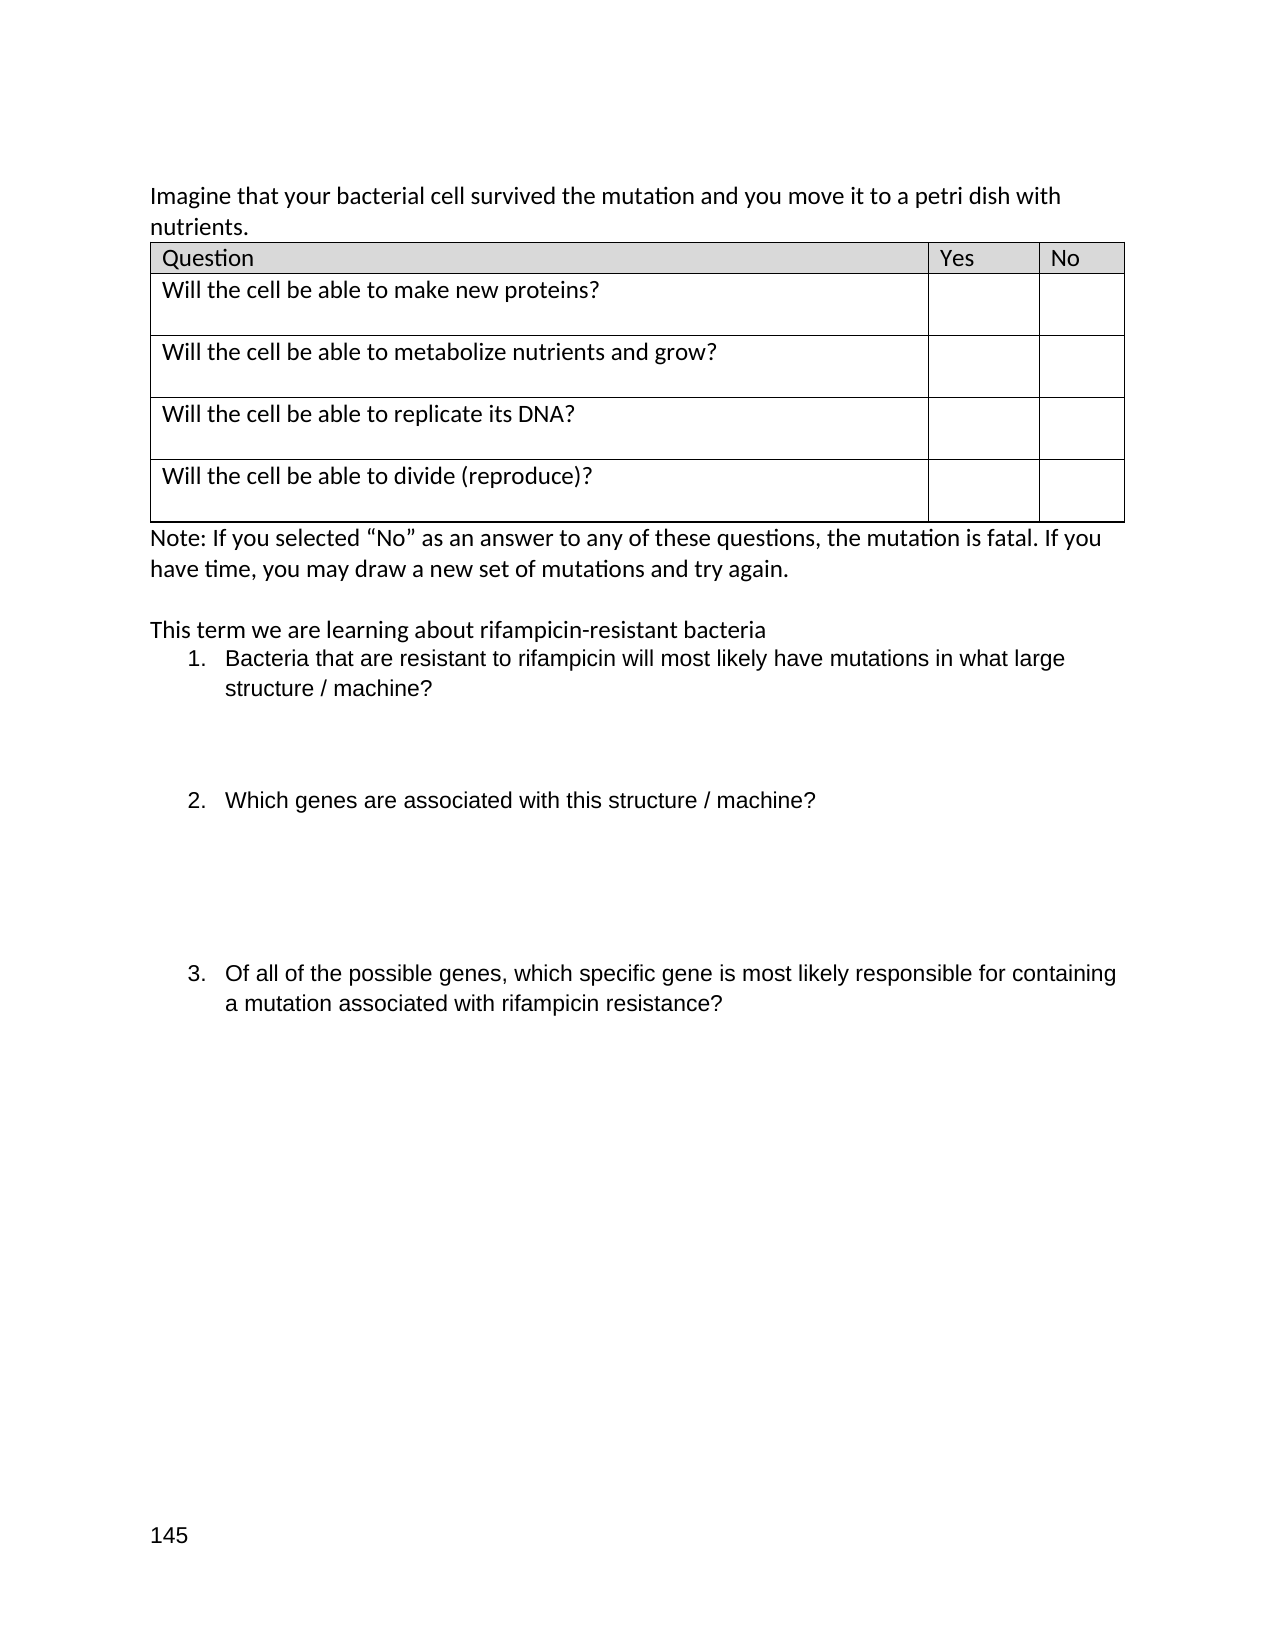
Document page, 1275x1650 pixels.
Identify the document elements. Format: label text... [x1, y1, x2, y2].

text Imagine that your bacterial cell survived the mutation and you move it to a petri dish with nutrients. [150, 181, 1125, 242]
text This term we are learning about rifampicin-resistant bacteria [150, 614, 1125, 644]
table_cell [1040, 460, 1124, 521]
list Bacteria that are resistant to rifampicin will most likely have mutations in what large structure / machine? [187, 644, 1125, 701]
table_cell [1040, 274, 1124, 335]
table_cell [929, 398, 1039, 459]
table_header No [1040, 243, 1124, 273]
table_header Question [151, 243, 928, 273]
list Of all of the possible genes, which specific gene is most likely responsible for containing a mutation associated with rifampicin resistance? [187, 960, 1125, 1017]
table_cell [1040, 336, 1124, 397]
table_cell [929, 460, 1039, 521]
table_cell Will the cell be able to divide (reproduce)? [151, 460, 928, 521]
list Which genes are associated with this structure / machine? [187, 787, 1125, 813]
table_cell [1040, 398, 1124, 459]
table_cell [929, 336, 1039, 397]
table_cell Will the cell be able to replicate its DNA? [151, 398, 928, 459]
text Note: If you selected “No” as an answer to any of these questions, the mutation is fatal. If you have time, you may draw a new set of mutations and try again. [150, 523, 1125, 583]
table_cell Will the cell be able to metabolize nutrients and grow? [151, 336, 928, 397]
table_cell Will the cell be able to make new proteins? [151, 274, 928, 335]
table_cell [929, 274, 1039, 335]
table_header Yes [929, 243, 1039, 273]
